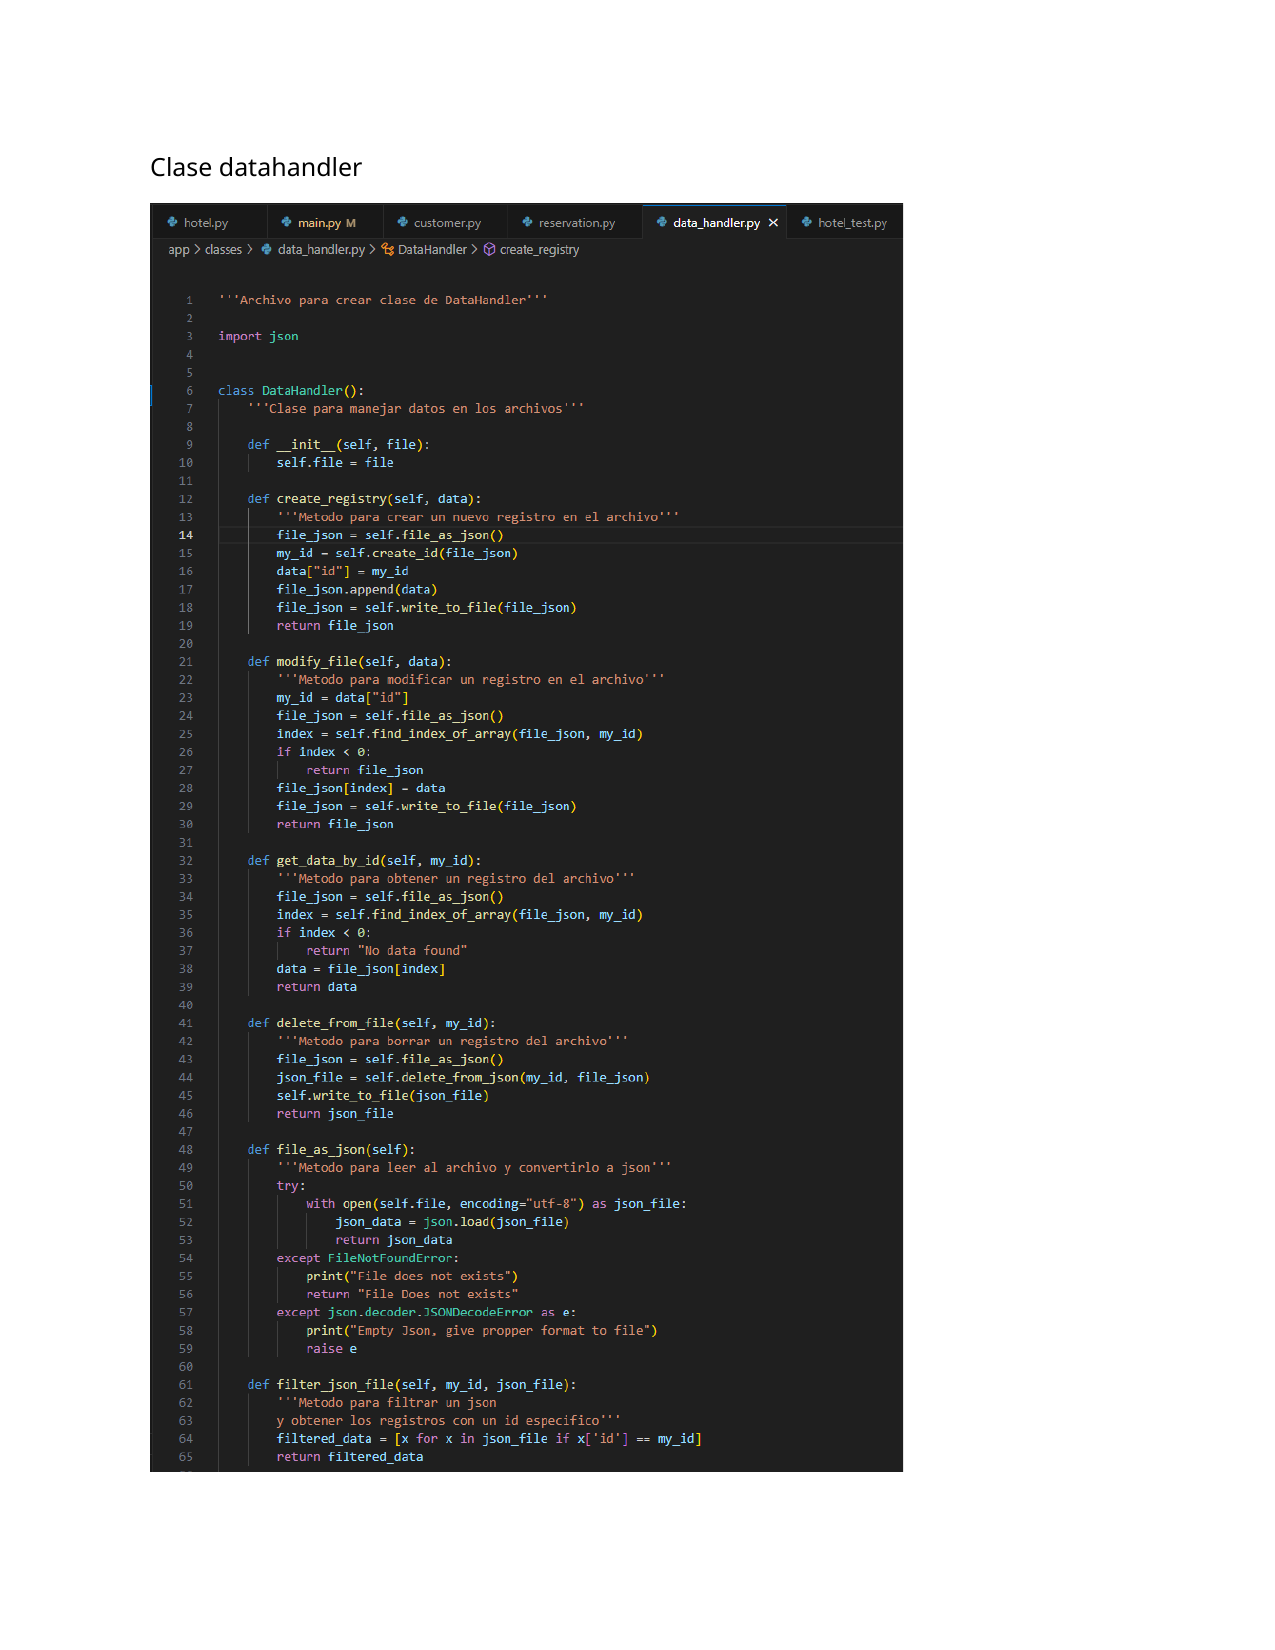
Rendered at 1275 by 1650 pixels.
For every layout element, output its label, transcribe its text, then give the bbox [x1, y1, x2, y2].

picture [150, 203, 904, 1472]
text Clase datahandler [150, 150, 1125, 184]
